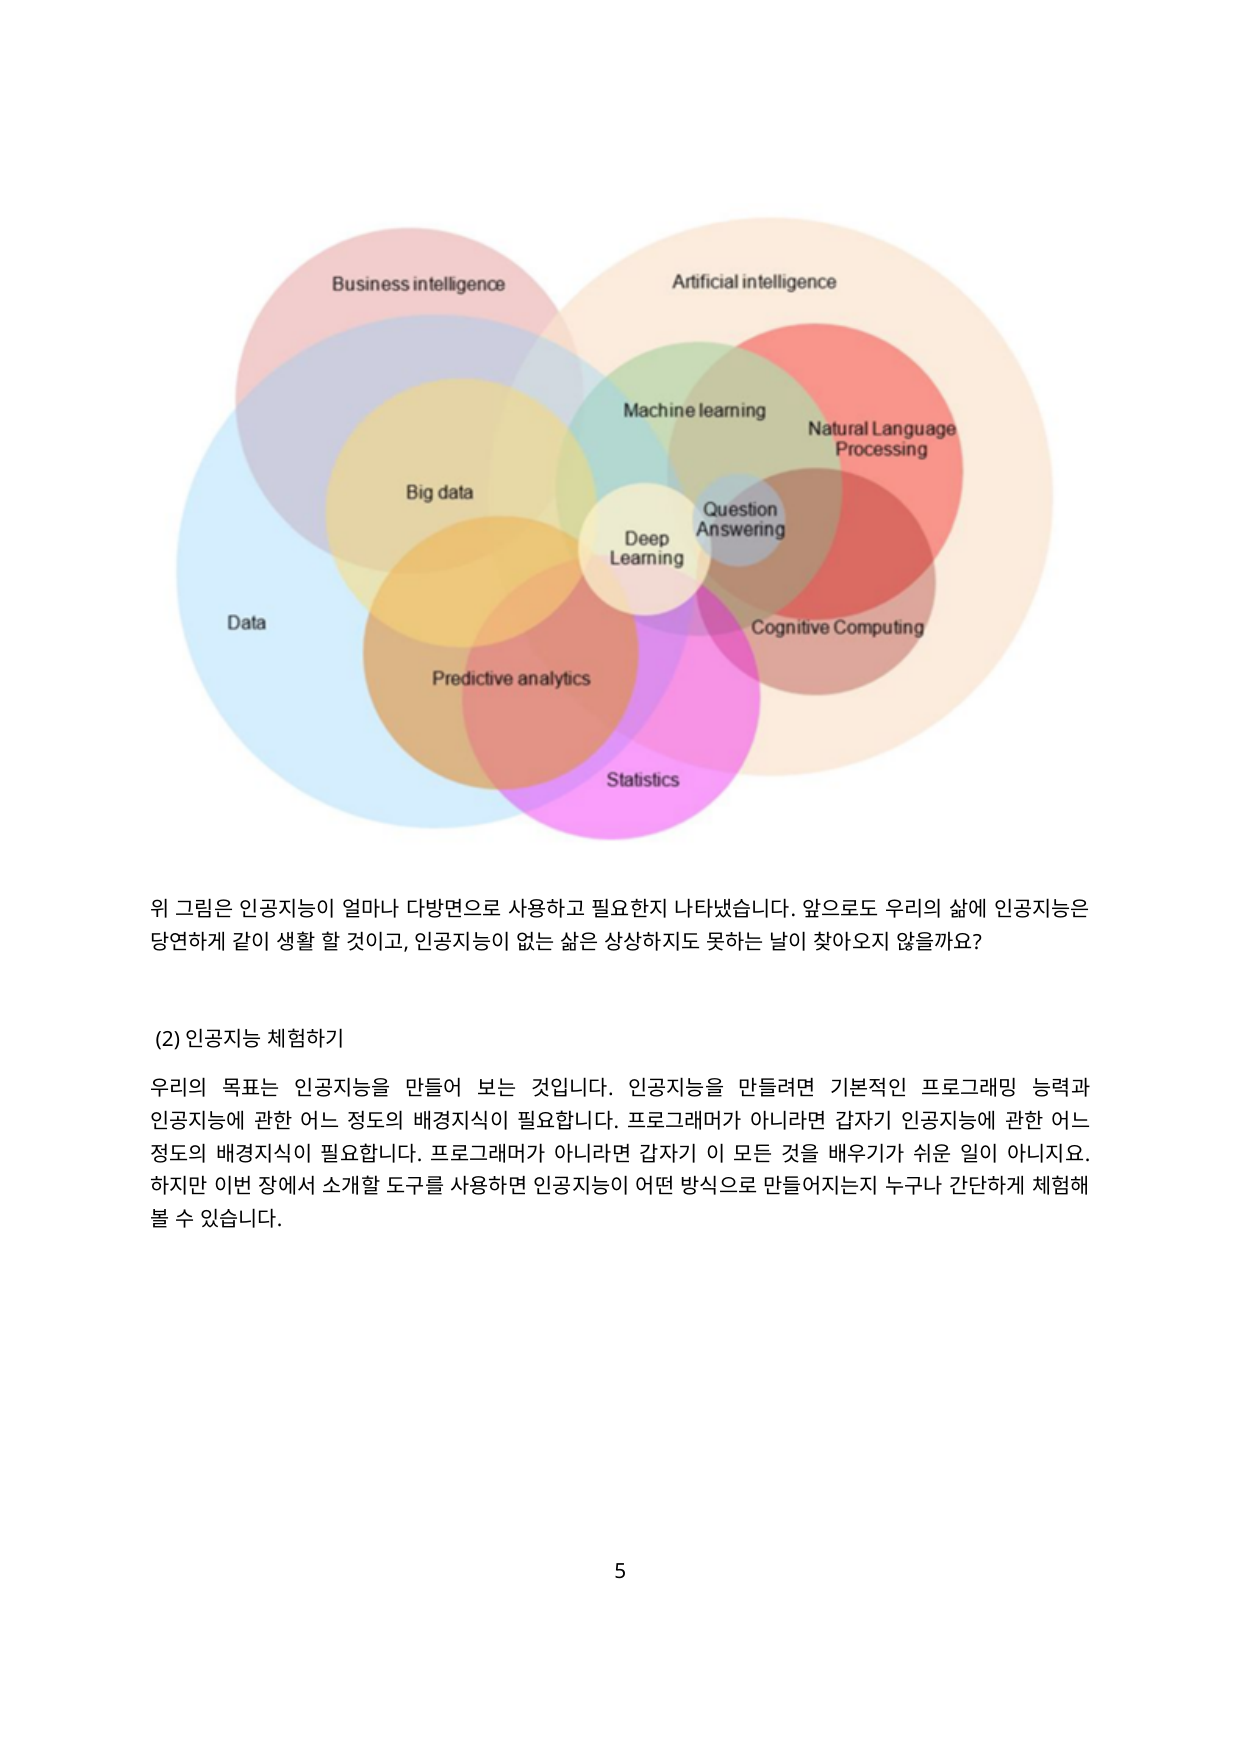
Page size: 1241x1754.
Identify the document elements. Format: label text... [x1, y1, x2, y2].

text (2) 인공지능 체험하기 [150, 1022, 1090, 1052]
picture [150, 177, 1091, 874]
text 위 그림은 인공지능이 얼마나 다방면으로 사용하고 필요한지 나타냈습니다. 앞으로도 우리의 삶에 인공지능은 당연하게 같이 생활 할 것이고, 인공지능이 없는 삶은 상상하지도 못하는 날이 찾아오지 않을까요? [150, 893, 1090, 956]
text 우리의 목표는 인공지능을 만들어 보는 것입니다. 인공지능을 만들려면 기본적인 프로그래밍 능력과 인공지능에 관한 어느 정도의 배경지식이 필요합니다. 프로그래머가 아니라면 갑자기 인공지능에 관한 어느 정도의 배경지식이 필요합니다. 프로그래머가 아니라면 갑자기 이 모든 것을 배우기가 쉬운 일이 아니지요. 하지만 이번 장에서 소개할 도구를 사용하면 인공지능이 어떤 방식으로 만들어지는지 누구나 간단하게 체험해 볼 수 있습니다. [150, 1071, 1090, 1232]
